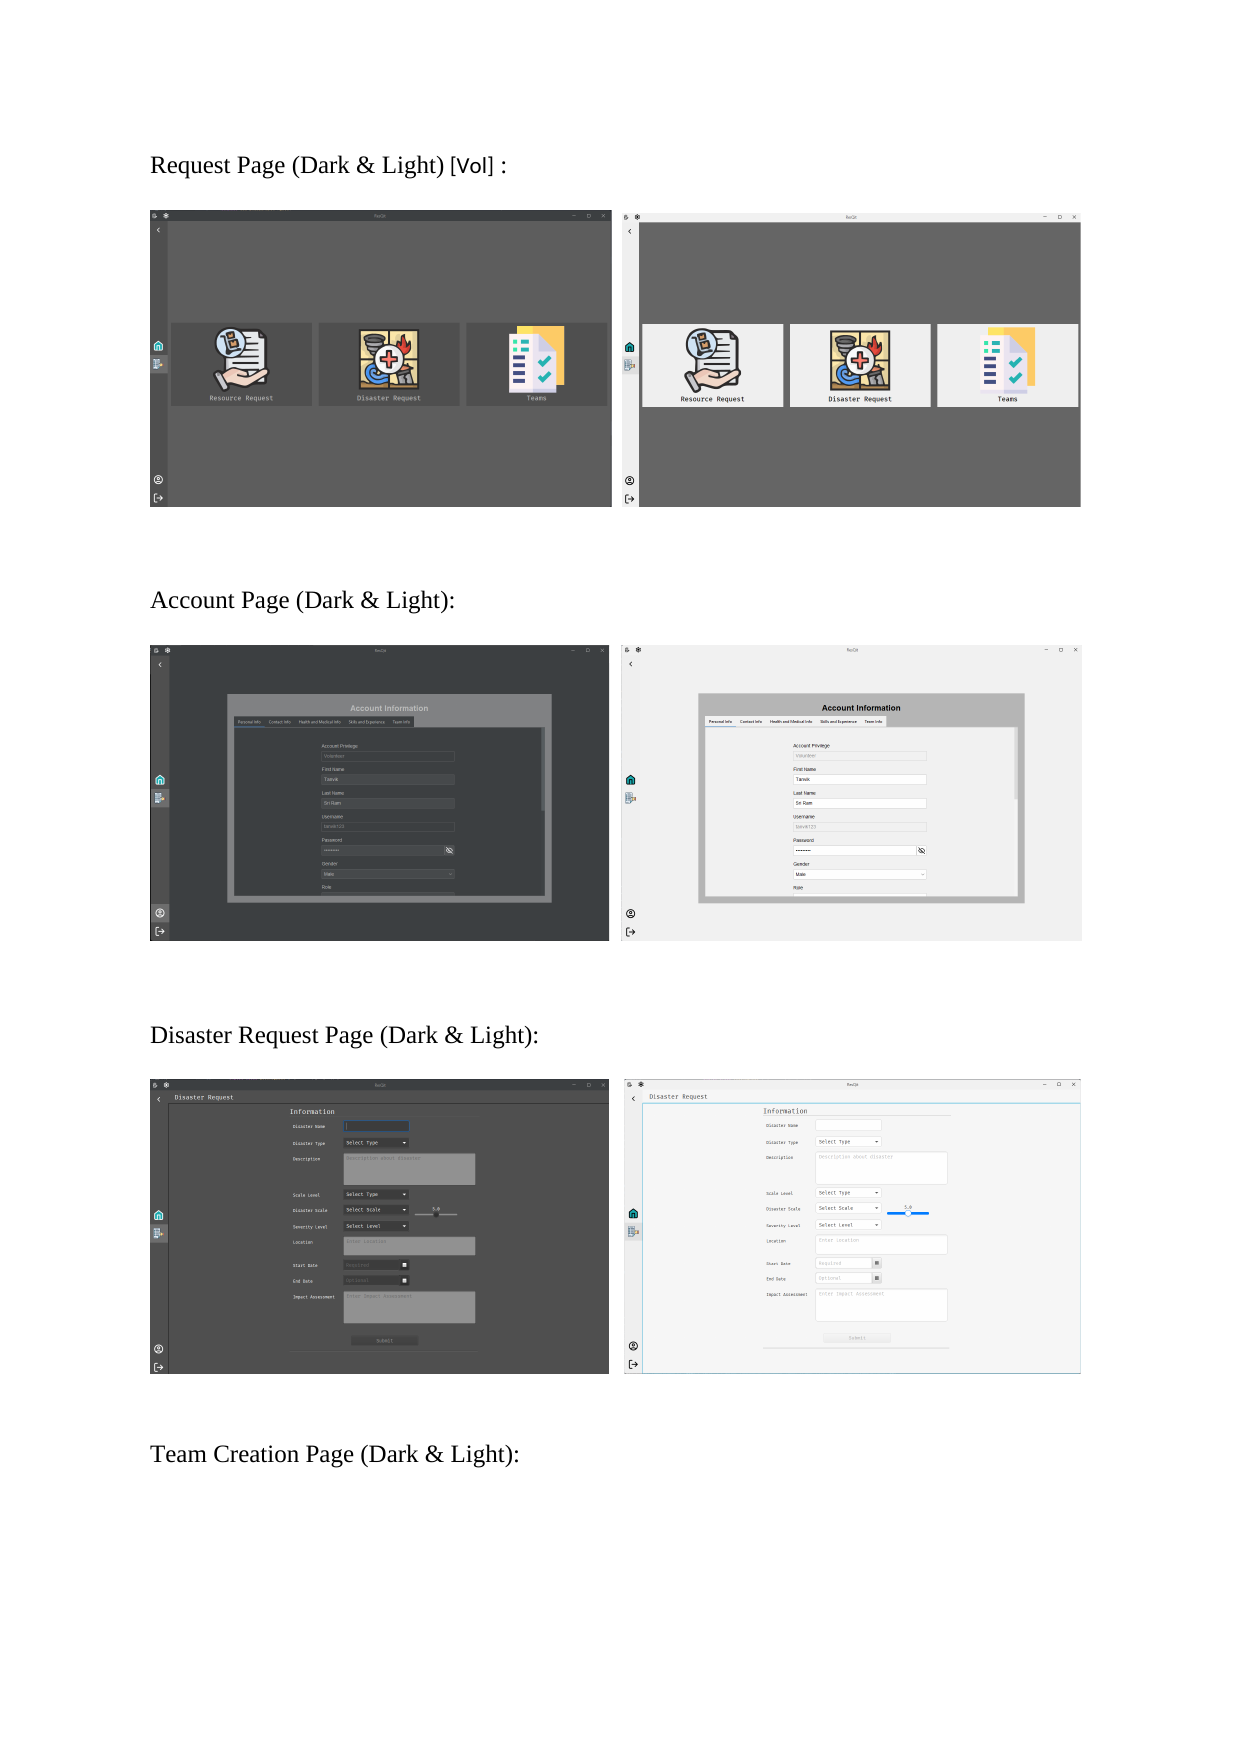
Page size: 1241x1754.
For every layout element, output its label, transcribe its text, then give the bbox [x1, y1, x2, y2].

picture [622, 213, 1081, 507]
picture [621, 645, 1082, 941]
picture [150, 210, 612, 507]
text Team Creation Page (Dark & Light): [150, 1439, 1093, 1468]
picture [150, 1079, 609, 1374]
text Account Page (Dark & Light): [150, 585, 1093, 614]
picture [150, 645, 610, 941]
text Request Page (Dark & Light) [Vol] : [150, 150, 1093, 179]
picture [624, 1079, 1081, 1374]
text Disaster Request Page (Dark & Light): [150, 1020, 1093, 1048]
